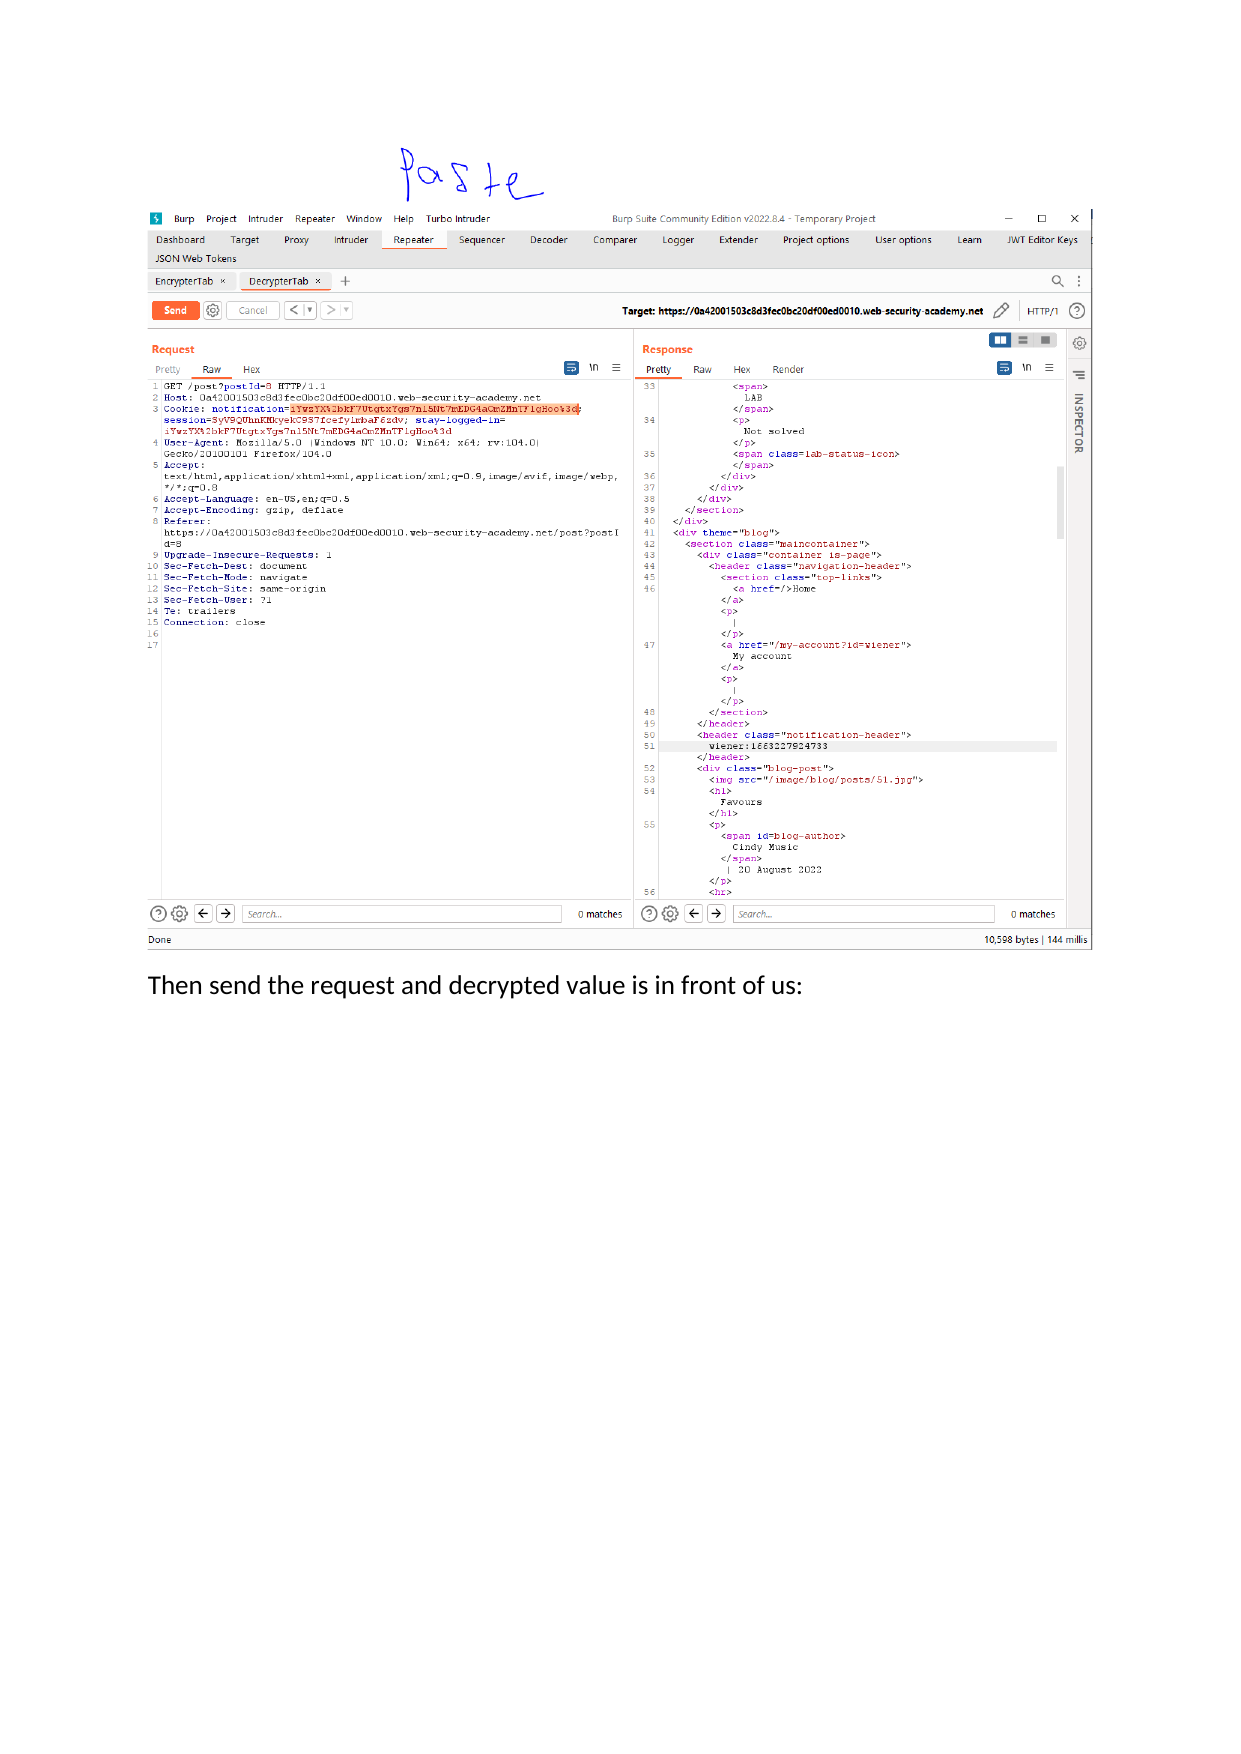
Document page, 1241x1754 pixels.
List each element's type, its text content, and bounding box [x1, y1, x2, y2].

text Then send the request and decrypted value is in front of us: [148, 968, 1093, 1001]
picture [147, 147, 1093, 950]
